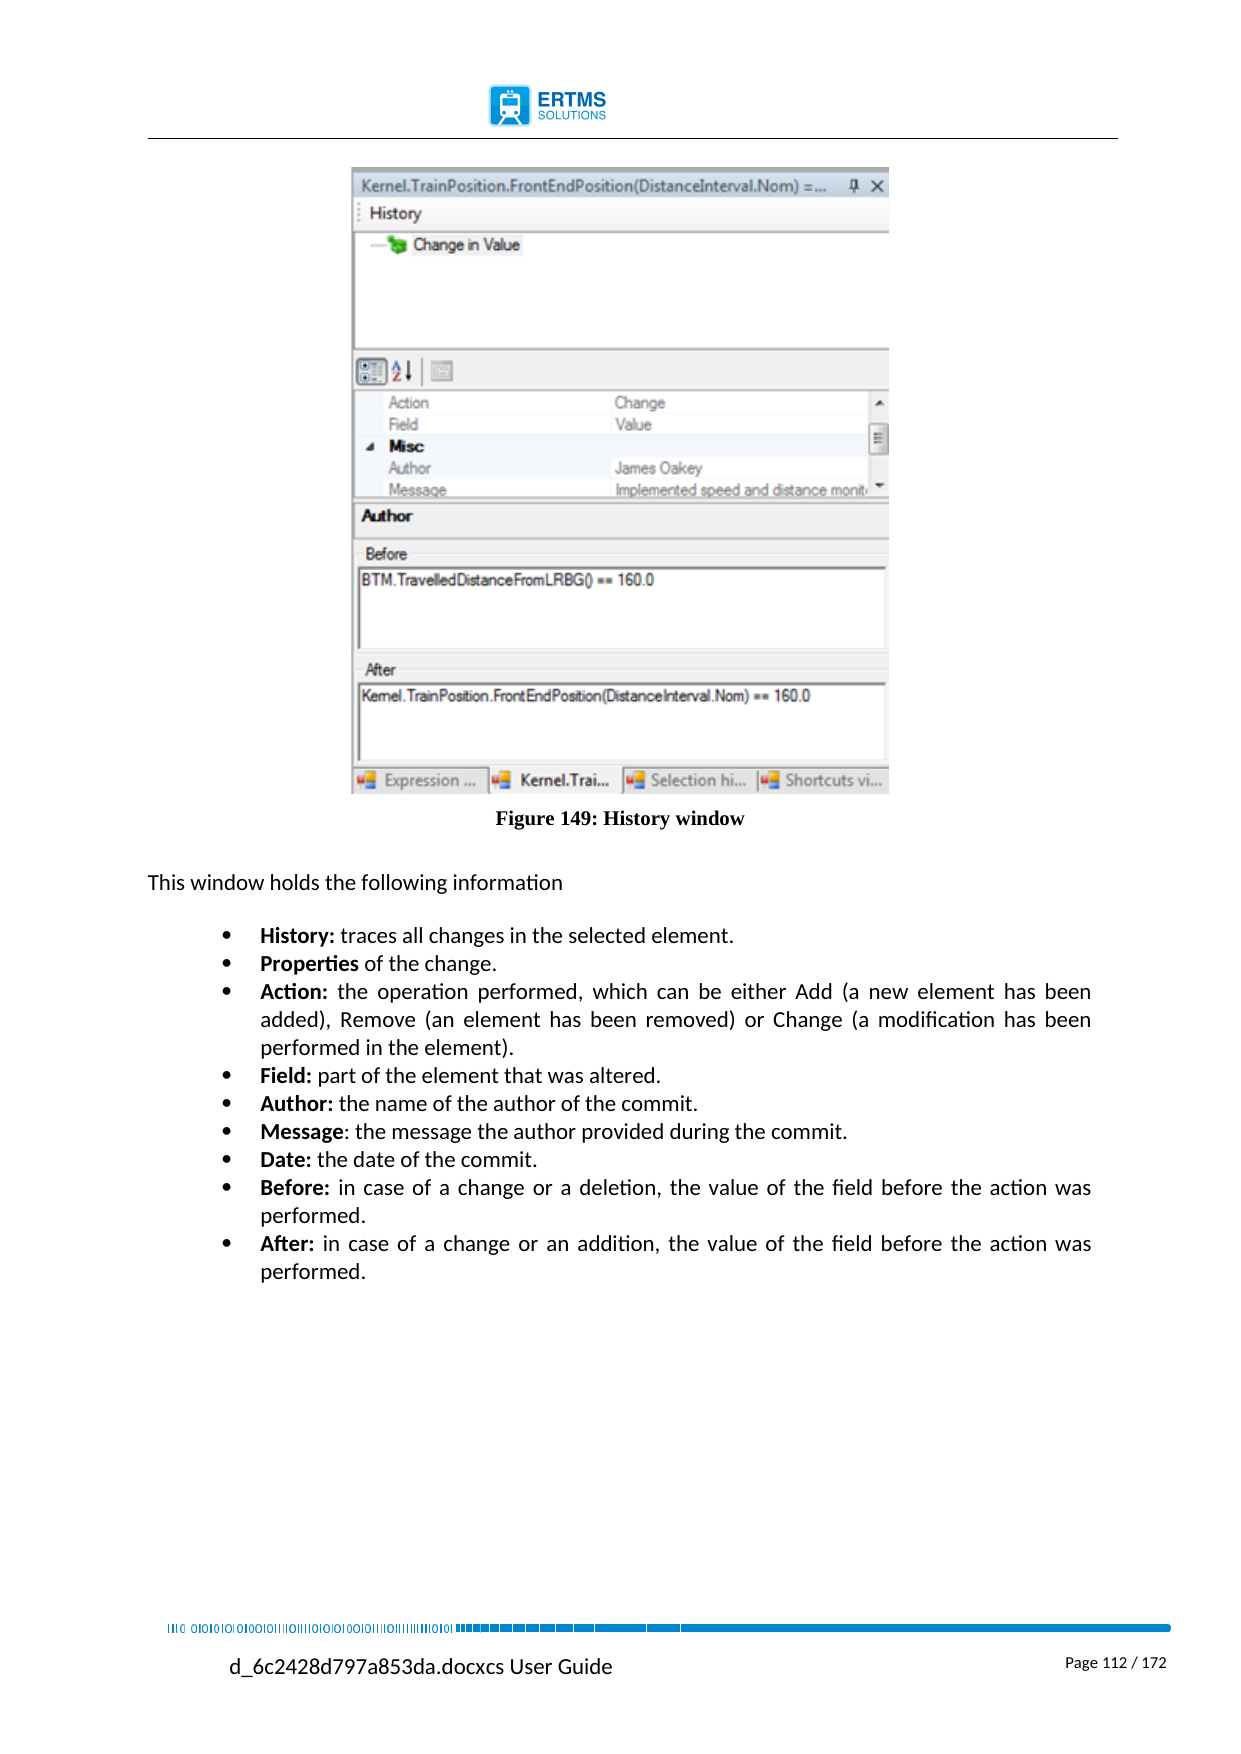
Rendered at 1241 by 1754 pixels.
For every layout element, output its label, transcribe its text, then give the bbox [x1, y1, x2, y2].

list Action: the operation performed, which can be either Add (a new element has been added), Remove (an element has been removed) or Change (a modification has been performed in the element). [223, 977, 1093, 1061]
list Before: in case of a change or a deletion, the value of the field before the action was performed. [223, 1173, 1093, 1229]
list Field: part of the element that was altered. [223, 1061, 1093, 1089]
picture [477, 73, 617, 138]
list Message: the message the author provided during the commit. [223, 1117, 1093, 1145]
list After: in case of a change or an addition, the value of the field before the action was performed. [223, 1229, 1093, 1285]
list Date: the date of the commit. [223, 1145, 1093, 1173]
list Properties of the change. [223, 949, 1093, 977]
list History: traces all changes in the selected element. [223, 921, 1093, 949]
picture [351, 167, 889, 794]
text This window holds the following information [148, 868, 1093, 896]
picture [167, 1624, 1171, 1633]
list Author: the name of the author of the commit. [223, 1089, 1093, 1117]
